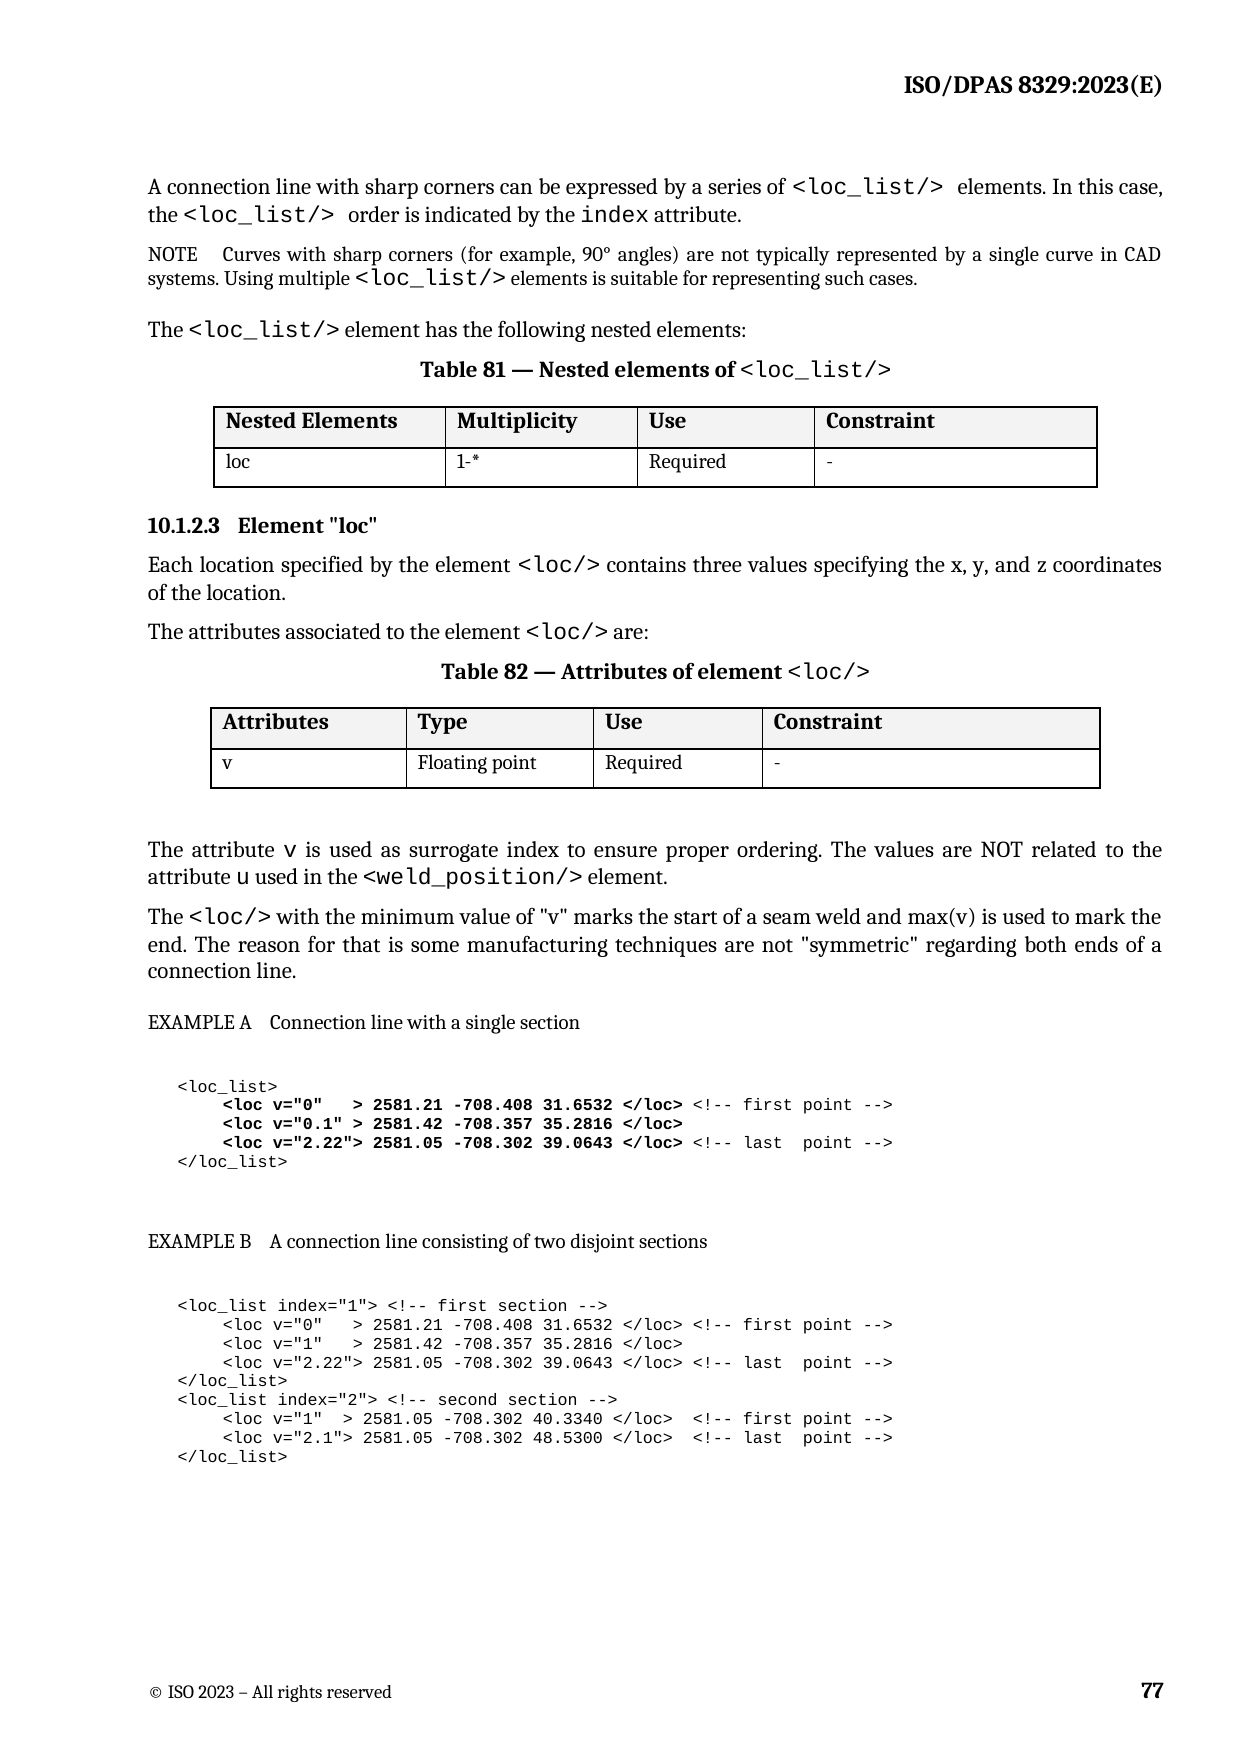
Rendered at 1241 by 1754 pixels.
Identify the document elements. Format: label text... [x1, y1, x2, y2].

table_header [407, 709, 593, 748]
text A connection line with sharp corners can be expressed by a series of <loc_list/> elements. In this case, the <loc_list/> order is indicated by the index attribute. [148, 174, 1163, 229]
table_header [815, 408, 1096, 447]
text <loc v="2.22"> 2581.05 -708.302 39.0643 </loc> <!-- last point --> [165, 1135, 1146, 1153]
text <loc v="0.1" > 2581.42 -708.357 35.2816 </loc> [165, 1116, 1146, 1135]
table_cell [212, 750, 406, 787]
text Each location specified by the element <loc/> contains three values specifying the x, y, and z coordinates of the location. [148, 552, 1163, 606]
text The attribute v is used as surrogate index to ensure proper ordering. The values are NOT related to the attribute u used in the <weld_position/> element. [148, 837, 1163, 892]
text <loc v="2.22"> 2581.05 -708.302 39.0643 </loc> <!-- last point --> [165, 1354, 1146, 1373]
text </loc_list> [165, 1153, 1146, 1172]
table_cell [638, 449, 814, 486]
text <loc v="2.1"> 2581.05 -708.302 48.5300 </loc> <!-- last point --> [165, 1429, 1146, 1448]
text NOTE Curves with sharp corners (for example, 90° angles) are not typically represented by a single curve in CAD systems. Using multiple <loc_list/> elements is suitable for representing such cases. [148, 241, 1163, 292]
text <loc v="1" > 2581.42 -708.357 35.2816 </loc> [165, 1335, 1146, 1354]
text The attributes associated to the element <loc/> are: [148, 618, 1163, 646]
text The <loc/> with the minimum value of "v" marks the start of a seam weld and max(v) is used to mark the end. The reason for that is some manufacturing techniques are not "symmetric" regarding both ends of a connection line. [148, 904, 1163, 984]
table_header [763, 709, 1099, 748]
text <loc v="0" > 2581.21 -708.408 31.6532 </loc> <!-- first point --> [165, 1316, 1146, 1335]
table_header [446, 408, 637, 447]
text Table 81 — Nested elements of <loc_list/> [148, 357, 1163, 385]
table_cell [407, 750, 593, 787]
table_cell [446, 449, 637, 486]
text EXAMPLE B A connection line consisting of two disjoint sections [148, 1229, 1163, 1254]
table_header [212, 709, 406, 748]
text <loc_list index="1"> <!-- first section --> [165, 1298, 1146, 1316]
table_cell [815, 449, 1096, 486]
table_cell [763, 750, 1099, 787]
text </loc_list> [165, 1448, 1146, 1467]
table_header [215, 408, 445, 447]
text <loc_list> [165, 1078, 1146, 1097]
text The <loc_list/> element has the following nested elements: [148, 317, 1163, 345]
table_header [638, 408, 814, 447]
text </loc_list> [165, 1373, 1146, 1392]
text <loc_list index="2"> <!-- second section --> [165, 1392, 1146, 1411]
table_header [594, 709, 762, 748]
text <loc v="1" > 2581.05 -708.302 40.3340 </loc> <!-- first point --> [165, 1411, 1146, 1429]
text EXAMPLE A Connection line with a single section [148, 1009, 1163, 1034]
subtitle Element "loc" [148, 513, 1163, 539]
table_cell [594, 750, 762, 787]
text <loc v="0" > 2581.21 -708.408 31.6532 </loc> <!-- first point --> [165, 1097, 1146, 1116]
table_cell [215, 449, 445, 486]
text Table 82 — Attributes of element <loc/> [148, 658, 1163, 686]
